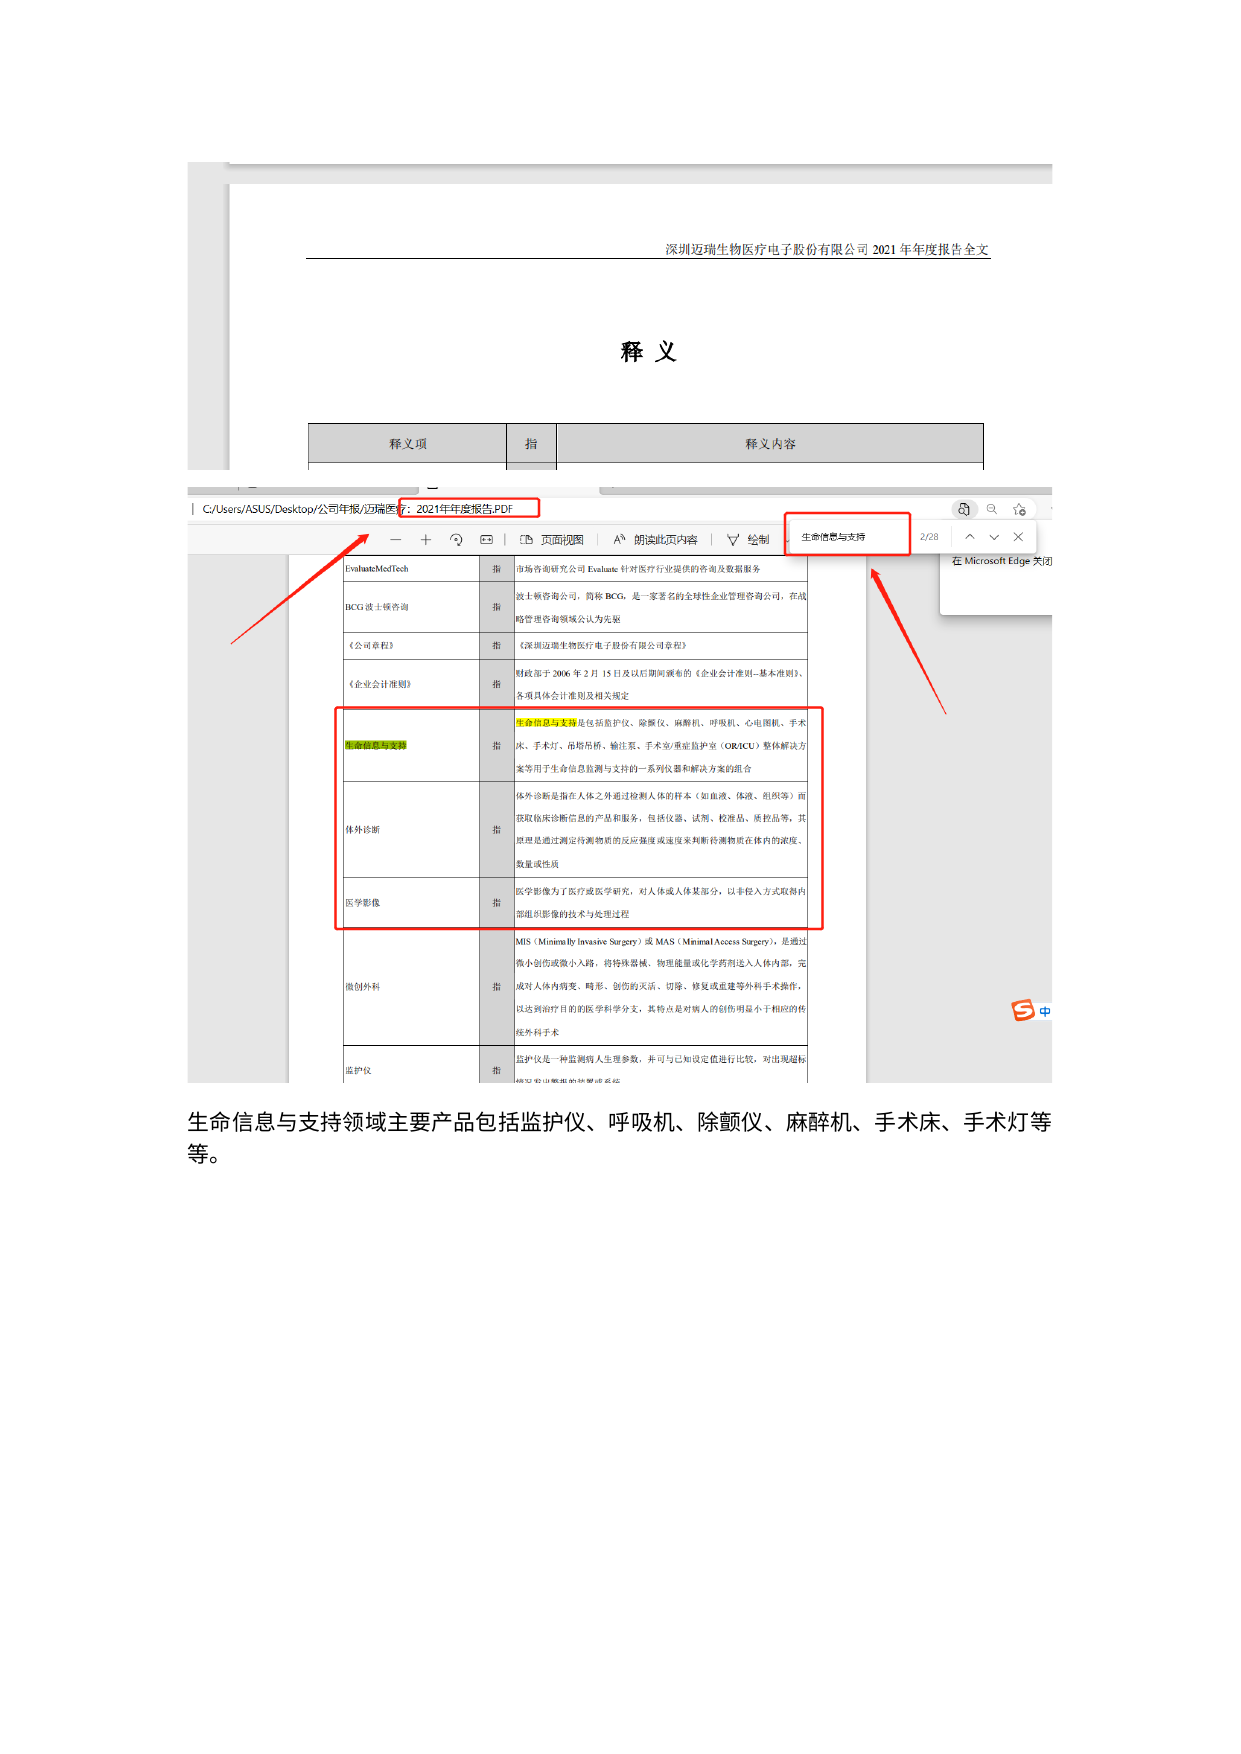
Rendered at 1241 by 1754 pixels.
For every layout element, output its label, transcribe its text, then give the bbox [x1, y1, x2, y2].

text 生命信息与支持领域主要产品包括监护仪、呼吸机、除颤仪、麻醉机、手术床、手术灯等等。 [187, 1104, 1053, 1169]
picture [187, 162, 1053, 470]
picture [187, 487, 1053, 1083]
